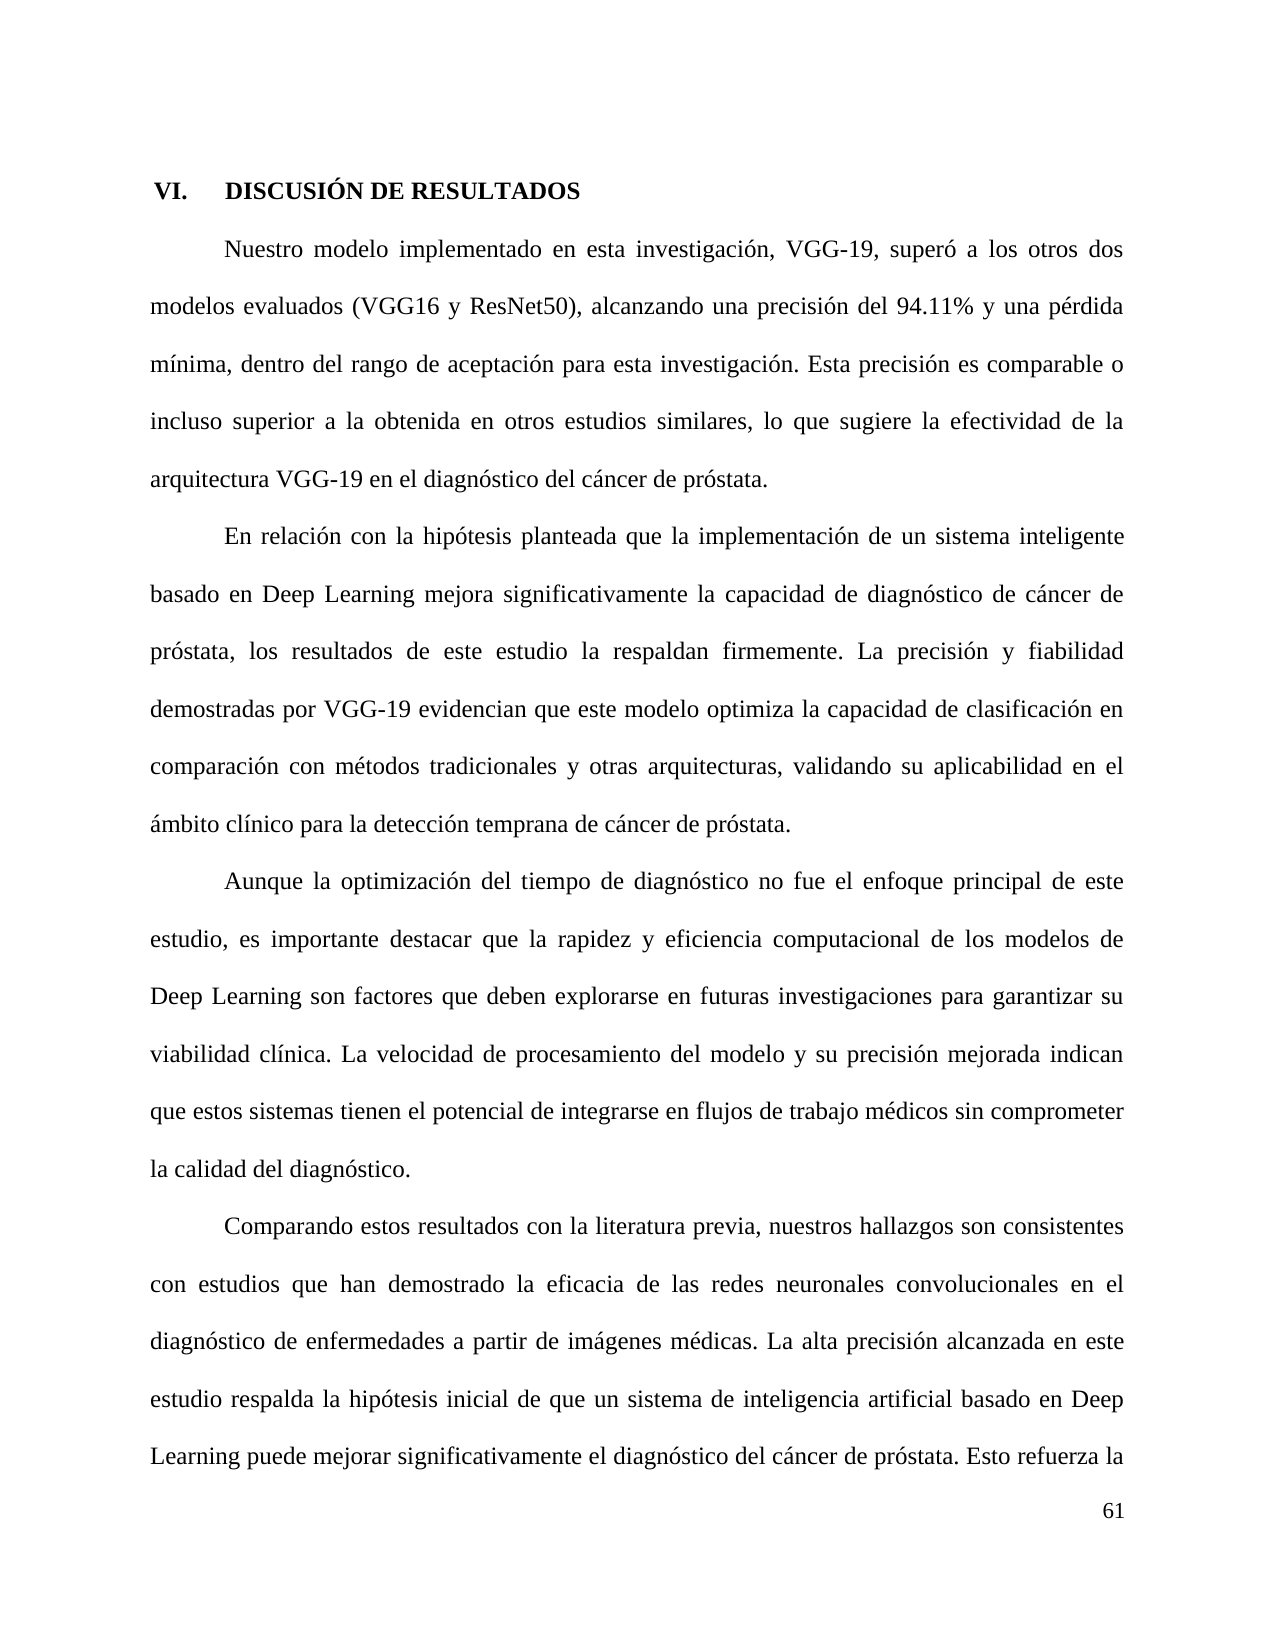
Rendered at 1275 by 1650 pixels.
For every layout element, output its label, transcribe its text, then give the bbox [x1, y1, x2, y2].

text Aunque la optimización del tiempo de diagnóstico no fue el enfoque principal de este estudio, es importante destacar que la rapidez y eficiencia computacional de los modelos de Deep Learning son factores que deben explorarse en futuras investigaciones para garantizar su viabilidad clínica. La velocidad de procesamiento del modelo y su precisión mejorada indican que estos sistemas tienen el potencial de integrarse en flujos de trabajo médicos sin comprometer la calidad del diagnóstico. [150, 866, 1125, 1183]
text En relación con la hipótesis planteada que la implementación de un sistema inteligente basado en Deep Learning mejora significativamente la capacidad de diagnóstico de cáncer de próstata, los resultados de este estudio la respaldan firmemente. La precisión y fiabilidad demostradas por VGG-19 evidencian que este modelo optimiza la capacidad de clasificación en comparación con métodos tradicionales y otras arquitecturas, validando su aplicabilidad en el ámbito clínico para la detección temprana de cáncer de próstata. [150, 521, 1125, 838]
subtitle DISCUSIÓN DE RESULTADOS [187, 176, 1125, 205]
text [150, 1211, 1125, 1470]
text Nuestro modelo implementado en esta investigación, VGG-19, superó a los otros dos modelos evaluados (VGG16 y ResNet50), alcanzando una precisión del 94.11% y una pérdida mínima, dentro del rango de aceptación para esta investigación. Esta precisión es comparable o incluso superior a la obtenida en otros estudios similares, lo que sugiere la efectividad de la arquitectura VGG-19 en el diagnóstico del cáncer de próstata. [150, 234, 1125, 493]
